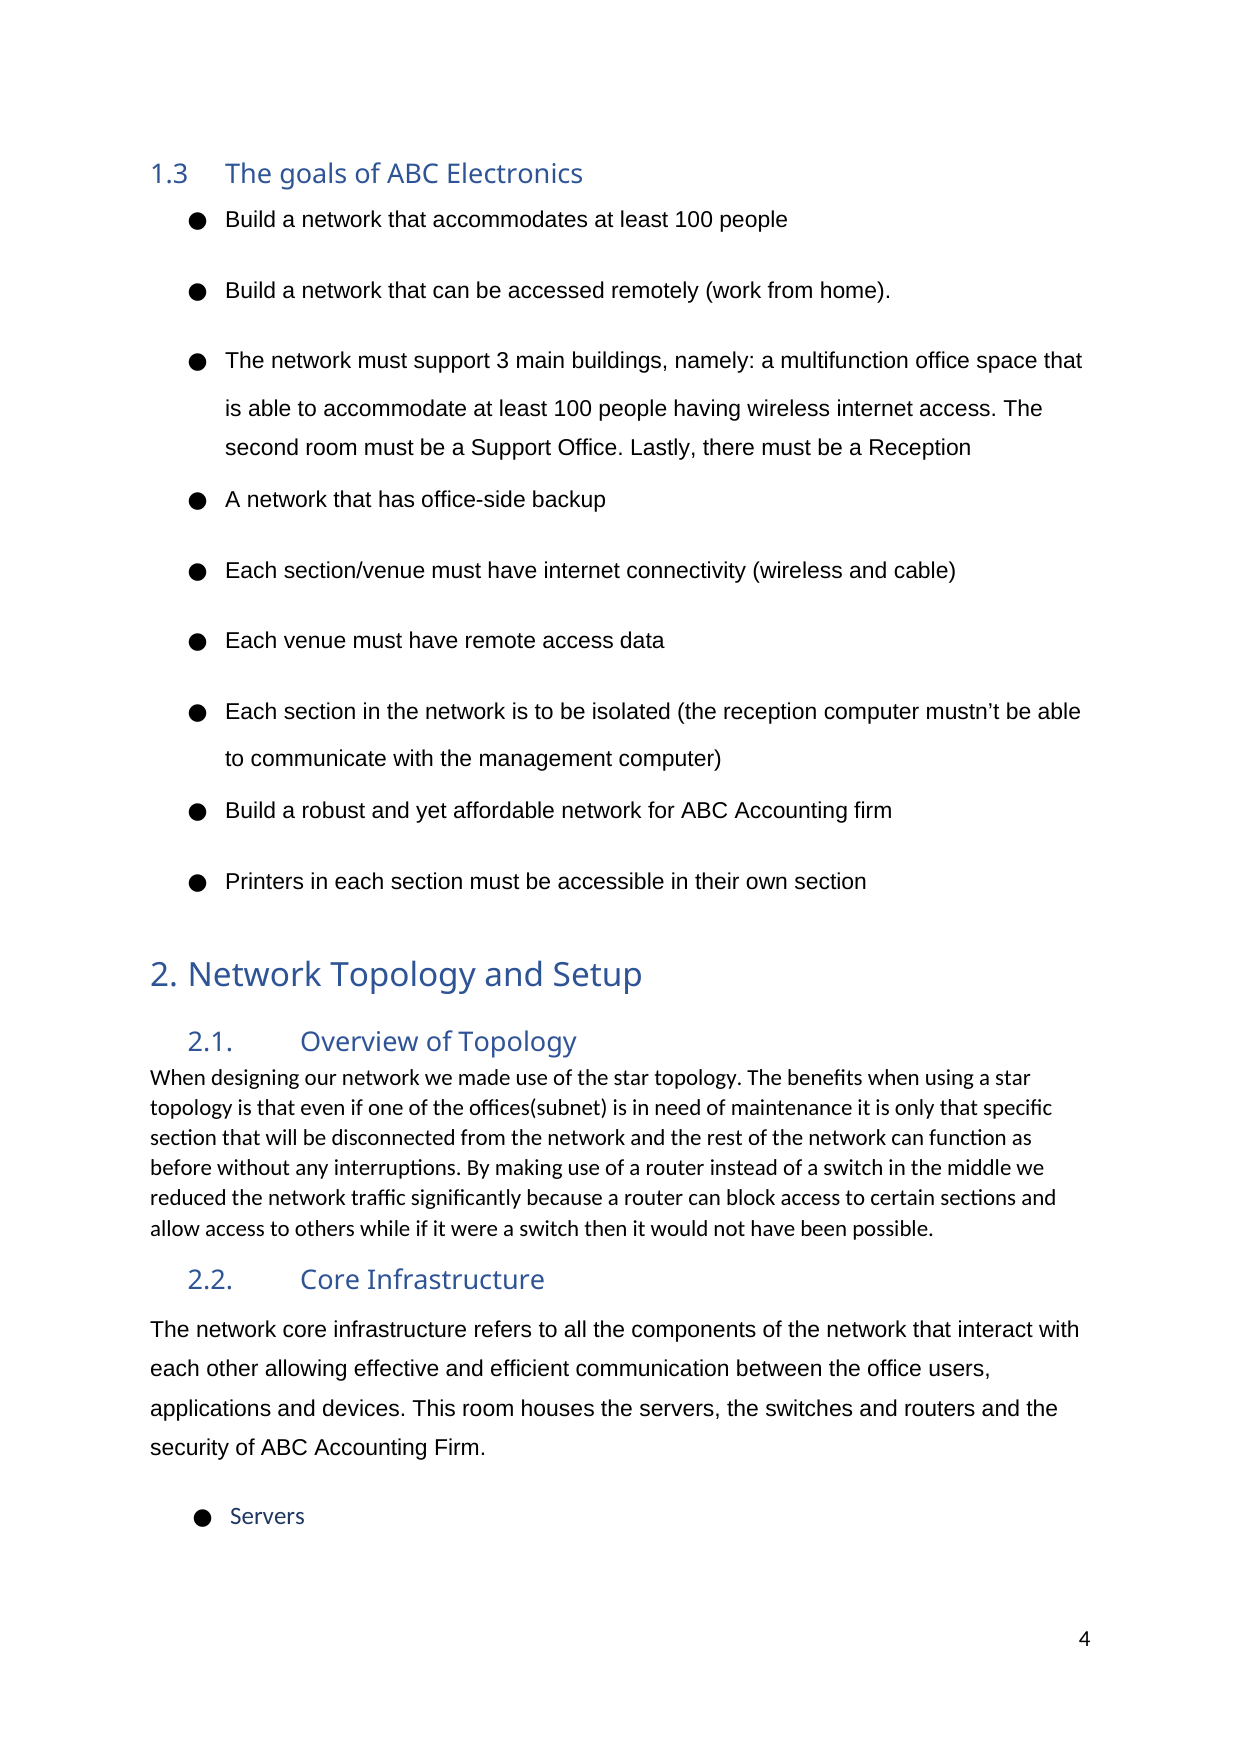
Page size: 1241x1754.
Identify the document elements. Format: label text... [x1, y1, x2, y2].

list A network that has office-side backup [187, 474, 1090, 521]
list The network must support 3 main buildings, namely: a multifunction office space that is able to accommodate at least 100 people having wireless internet access. The second room must be a Support Office. Lastly, there must be a Reception [187, 335, 1090, 461]
list Servers [192, 1490, 1090, 1537]
list Each section/venue must have internet connectivity (wireless and cable) [187, 544, 1090, 591]
list Build a robust and yet affordable network for ABC Accounting firm [187, 785, 1090, 832]
list Each venue must have remote access data [187, 615, 1090, 662]
list Printers in each section must be accessible in their own section [187, 855, 1090, 902]
subtitle Core Infrastructure [187, 1261, 1090, 1297]
subtitle 1.3 The goals of ABC Electronics [150, 154, 1090, 191]
text The network core infrastructure refers to all the components of the network that interact with each other allowing effective and efficient communication between the office users, applications and devices. This room houses the servers, the switches and routers and the security of ABC Accounting Firm. [150, 1316, 1090, 1461]
text When designing our network we made use of the star topology. The benefits when using a star topology is that even if one of the offices(subnet) is in need of maintenance it is only that specific section that will be disconnected from the network and the rest of the network can function as before without any interruptions. By making use of a router instead of a switch in the middle we reduced the network traffic significantly because a router can block access to certain sections and allow access to others while if it were a switch then it would not have been possible. [150, 1063, 1090, 1242]
subtitle Network Topology and Setup [150, 951, 1090, 996]
subtitle Overview of Topology [187, 1023, 1090, 1060]
list Build a network that accommodates at least 100 people [187, 194, 1090, 241]
list Each section in the network is to be isolated (the reception computer mustn’t be able to communicate with the management computer) [187, 685, 1090, 772]
list Build a network that can be accessed remotely (work from home). [187, 264, 1090, 311]
